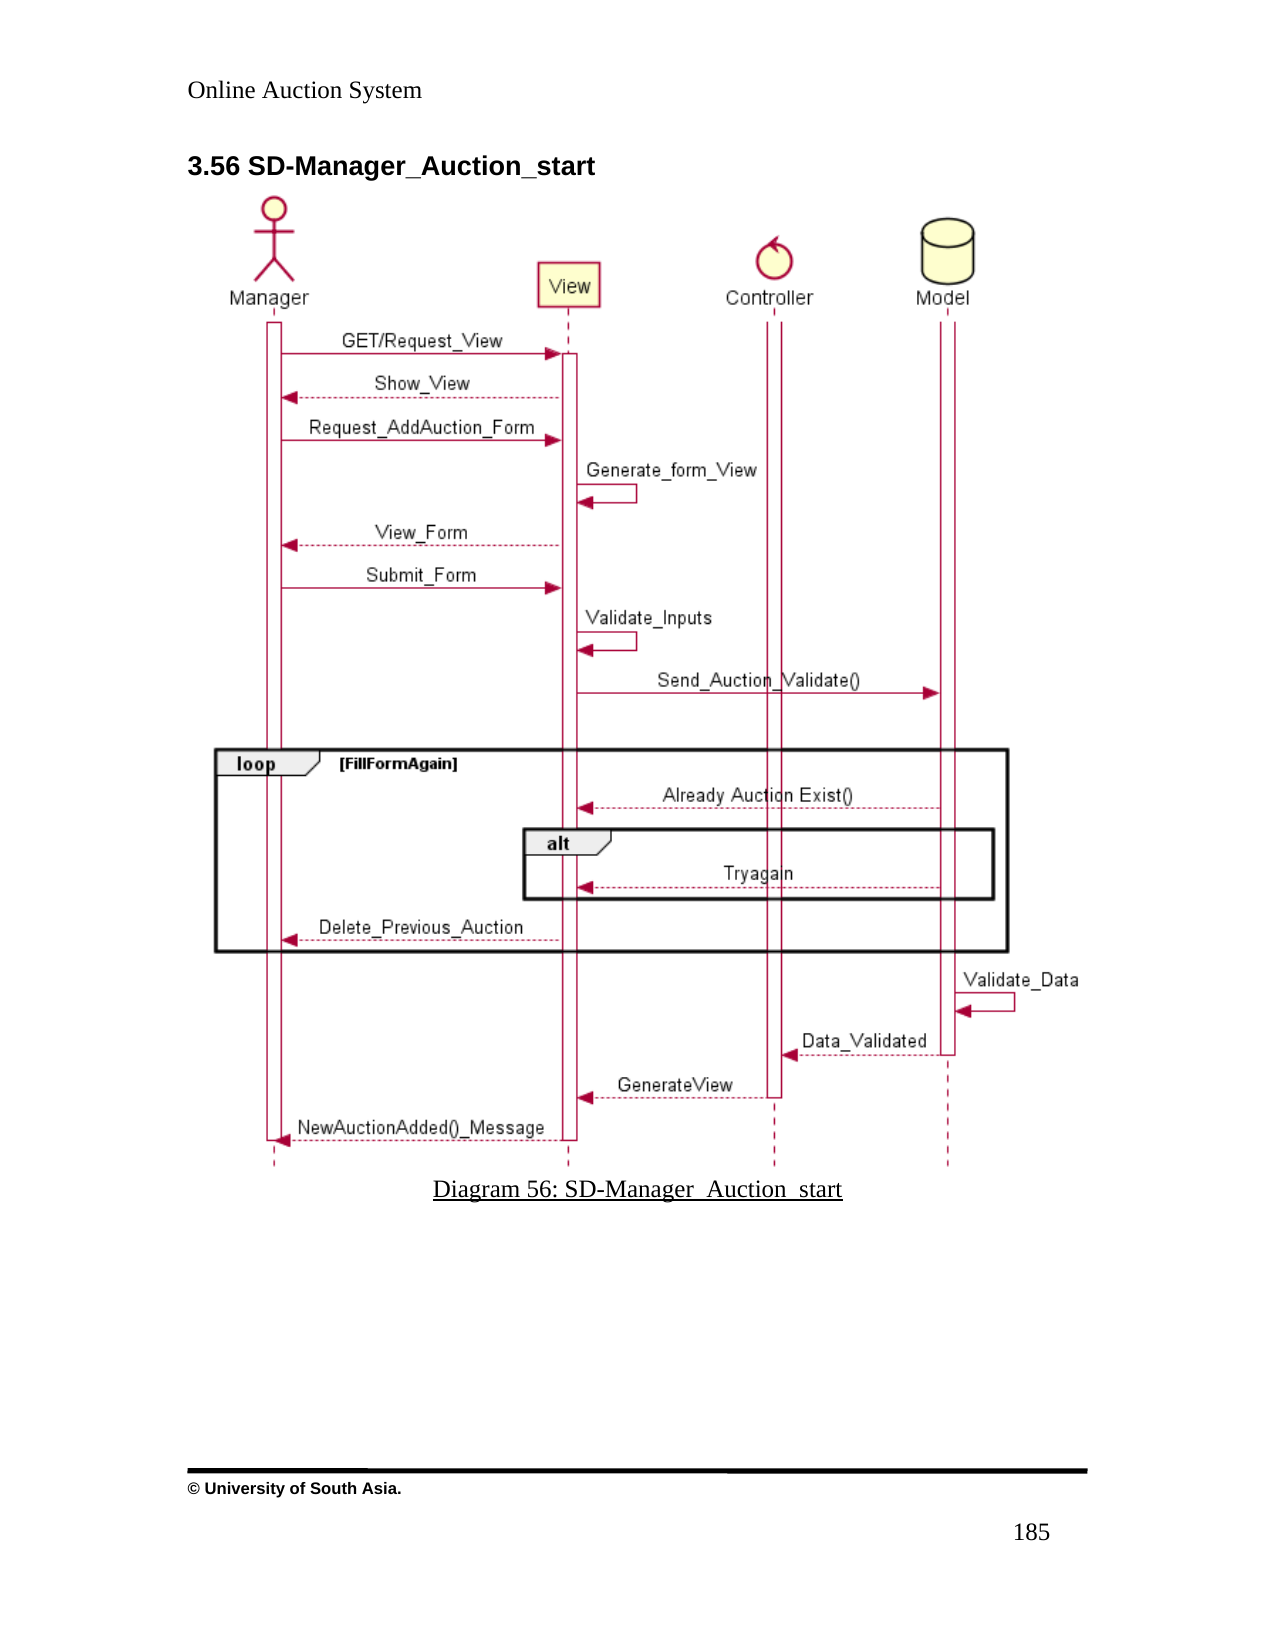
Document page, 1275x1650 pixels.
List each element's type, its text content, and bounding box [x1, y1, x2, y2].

subtitle 3.56 SD-Manager_Auction_start [187, 150, 1087, 181]
text Diagram 56: SD-Manager_Auction_start [187, 1174, 1087, 1203]
picture [187, 187, 1088, 1174]
